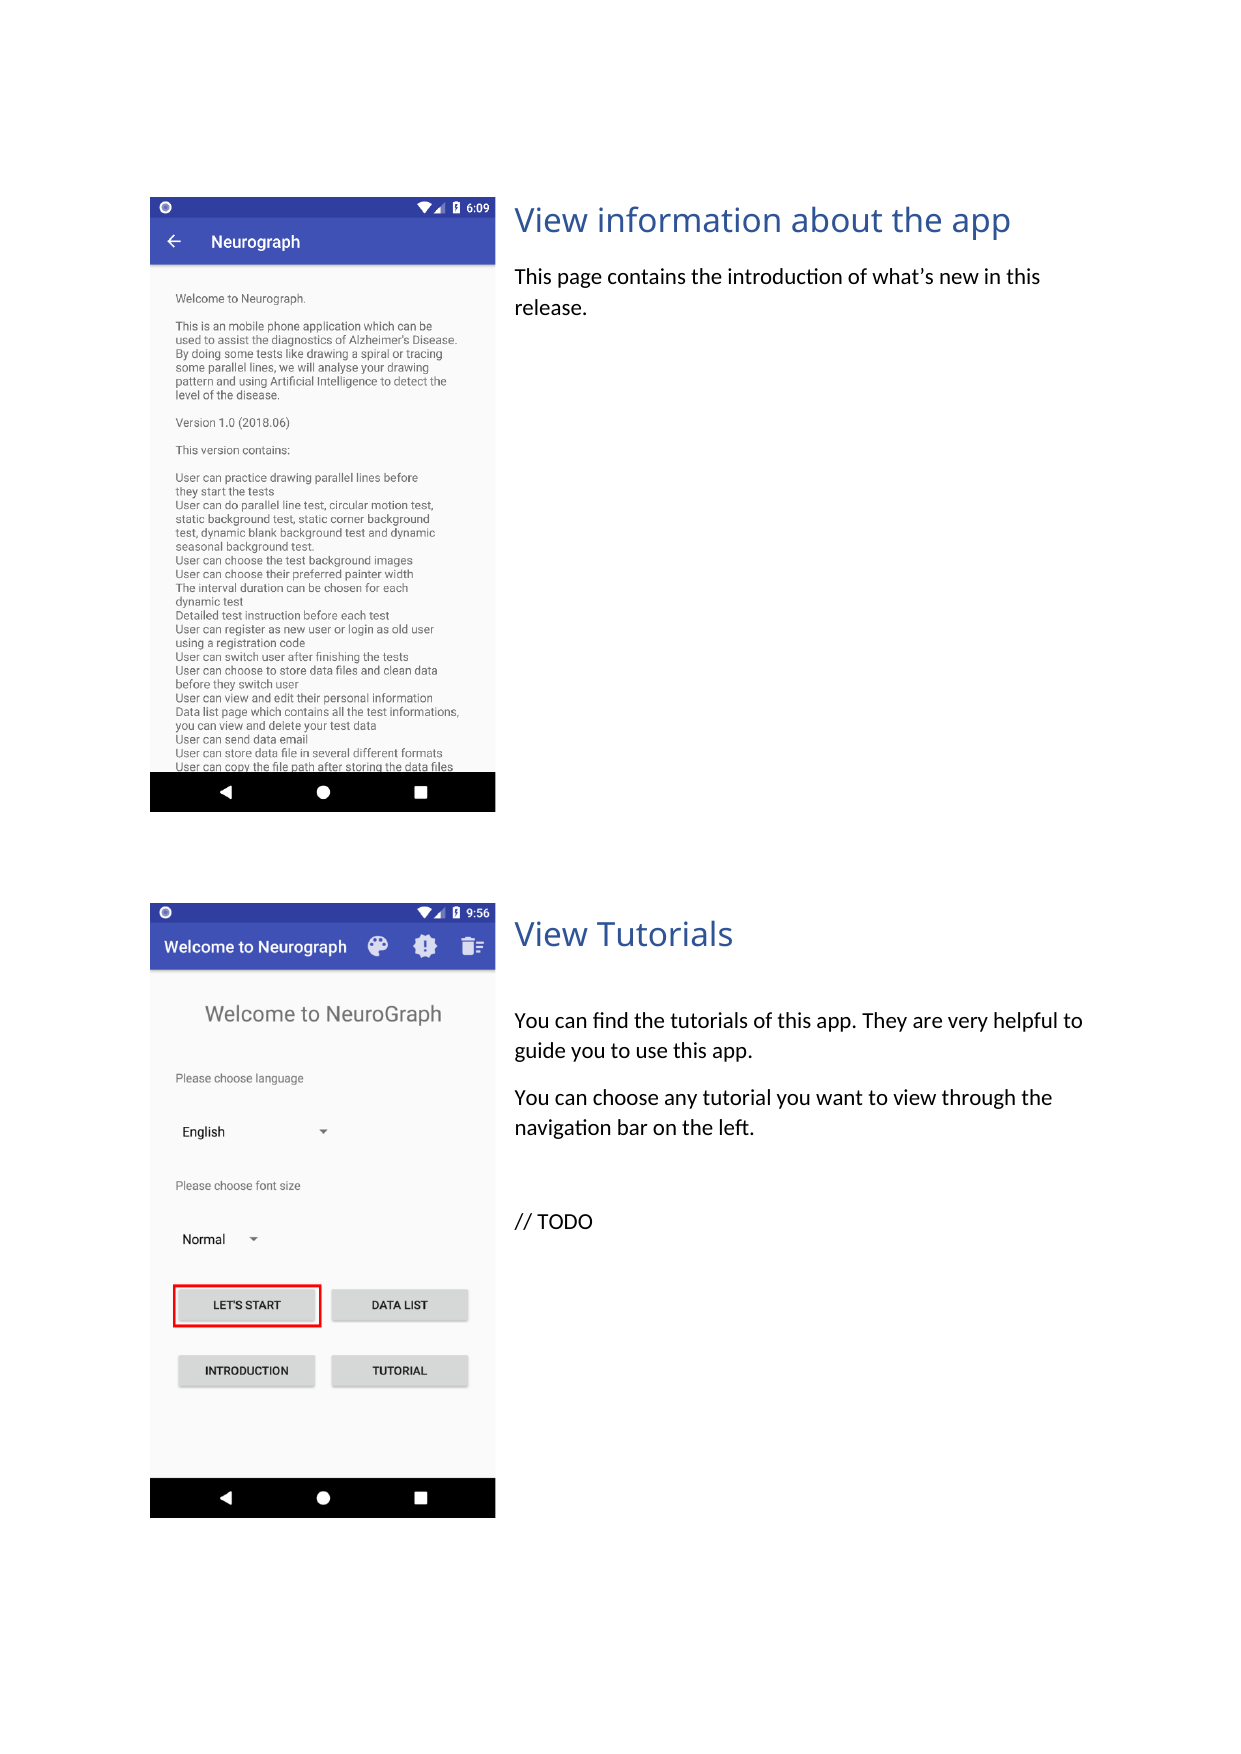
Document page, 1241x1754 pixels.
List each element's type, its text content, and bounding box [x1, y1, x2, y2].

text View information about the app [496, 197, 1090, 242]
text You can choose any tutorial you want to view through the navigation bar on the left. [496, 1083, 1090, 1142]
text // TODO [496, 1207, 1090, 1235]
text You can find the tutorials of this app. They are very helpful to guide you to use this app. [496, 1006, 1090, 1064]
text This page contains the introduction of what’s new in this release. [496, 262, 1090, 321]
picture [150, 903, 496, 1518]
picture [150, 197, 496, 812]
subtitle View Tutorials [496, 910, 1090, 956]
